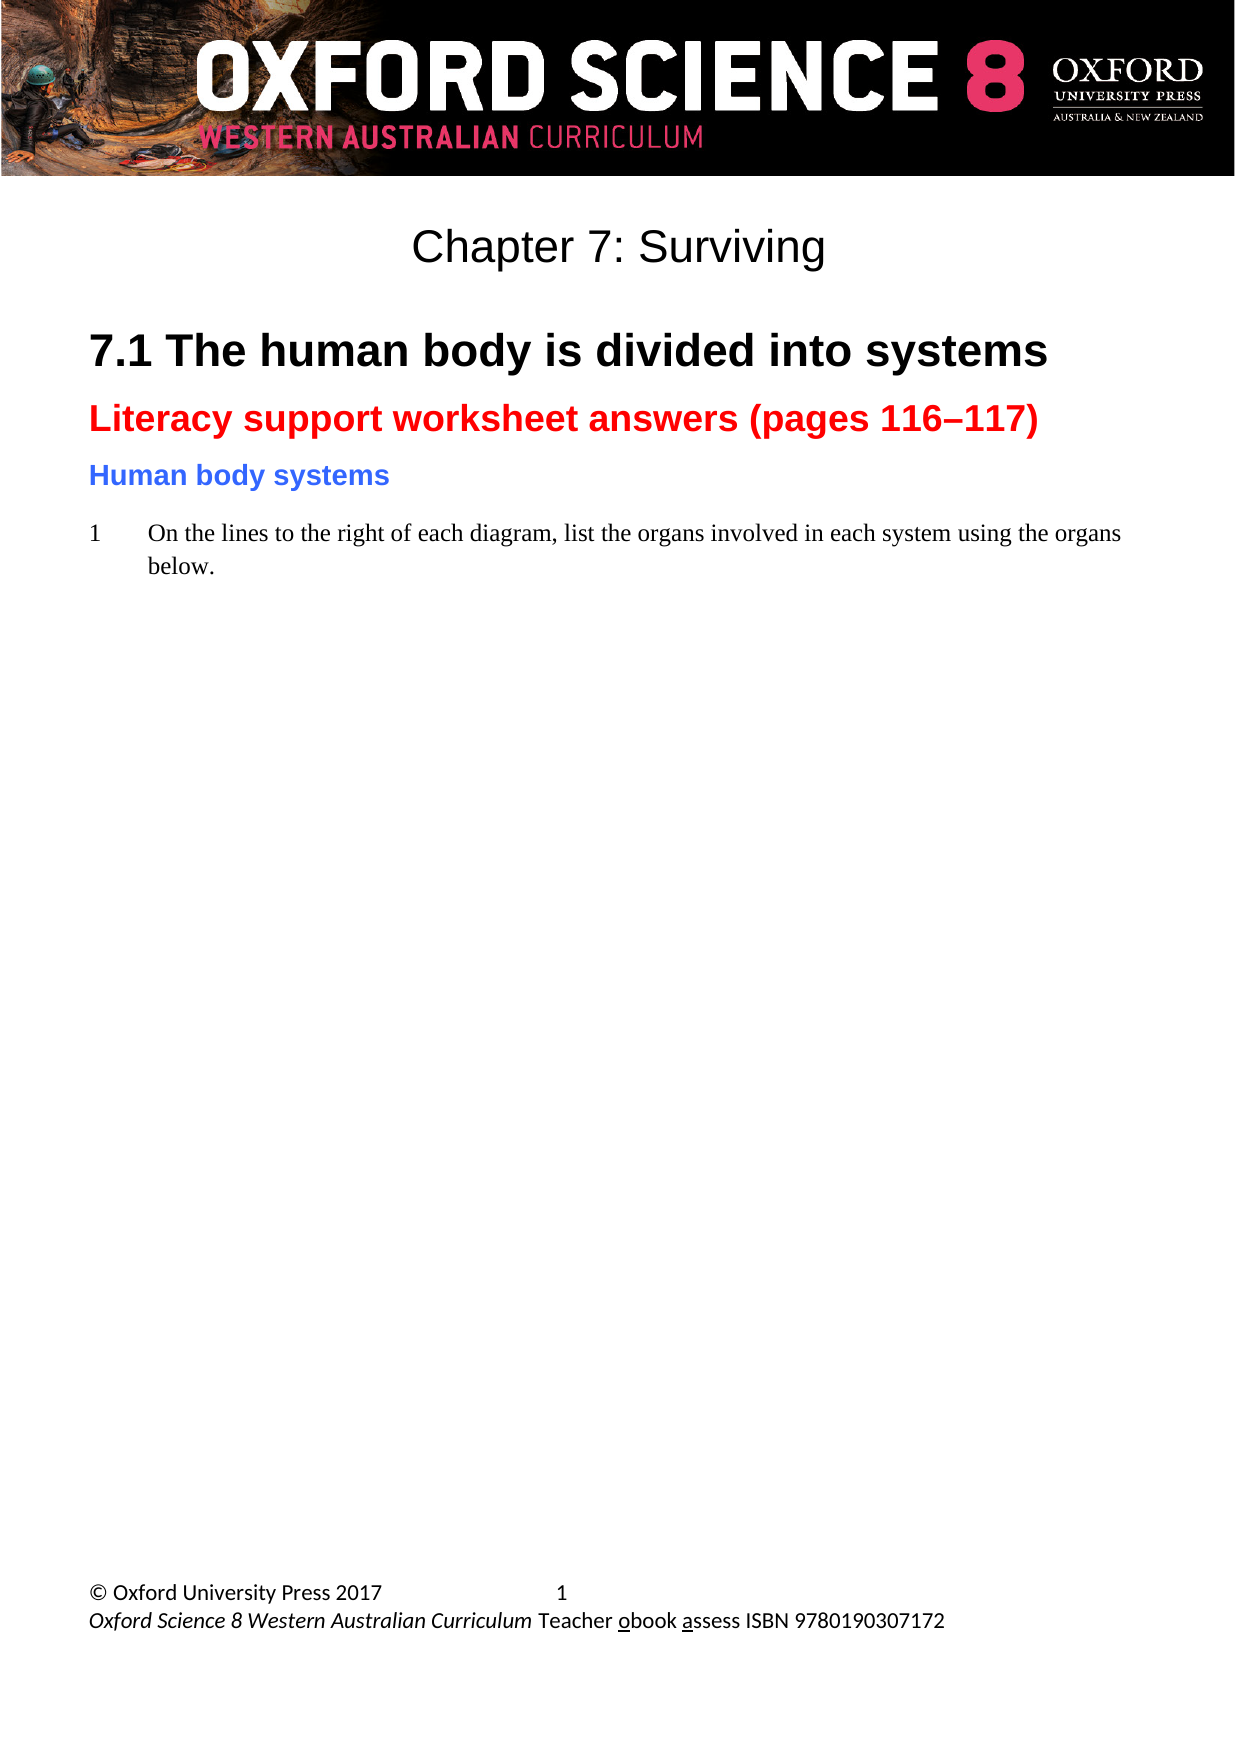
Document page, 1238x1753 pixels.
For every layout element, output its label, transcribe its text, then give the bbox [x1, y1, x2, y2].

text 7.1 The human body is divided into systems [89, 323, 1149, 376]
text Chapter 7: Surviving [89, 219, 1149, 272]
text Human body systems [89, 458, 1149, 492]
picture [0, 0, 1233, 175]
list 1 On the lines to the right of each diagram, list the organs involved in each system using the organs below. [89, 518, 1149, 579]
text Literacy support worksheet answers (pages 116–117) [89, 396, 1149, 439]
